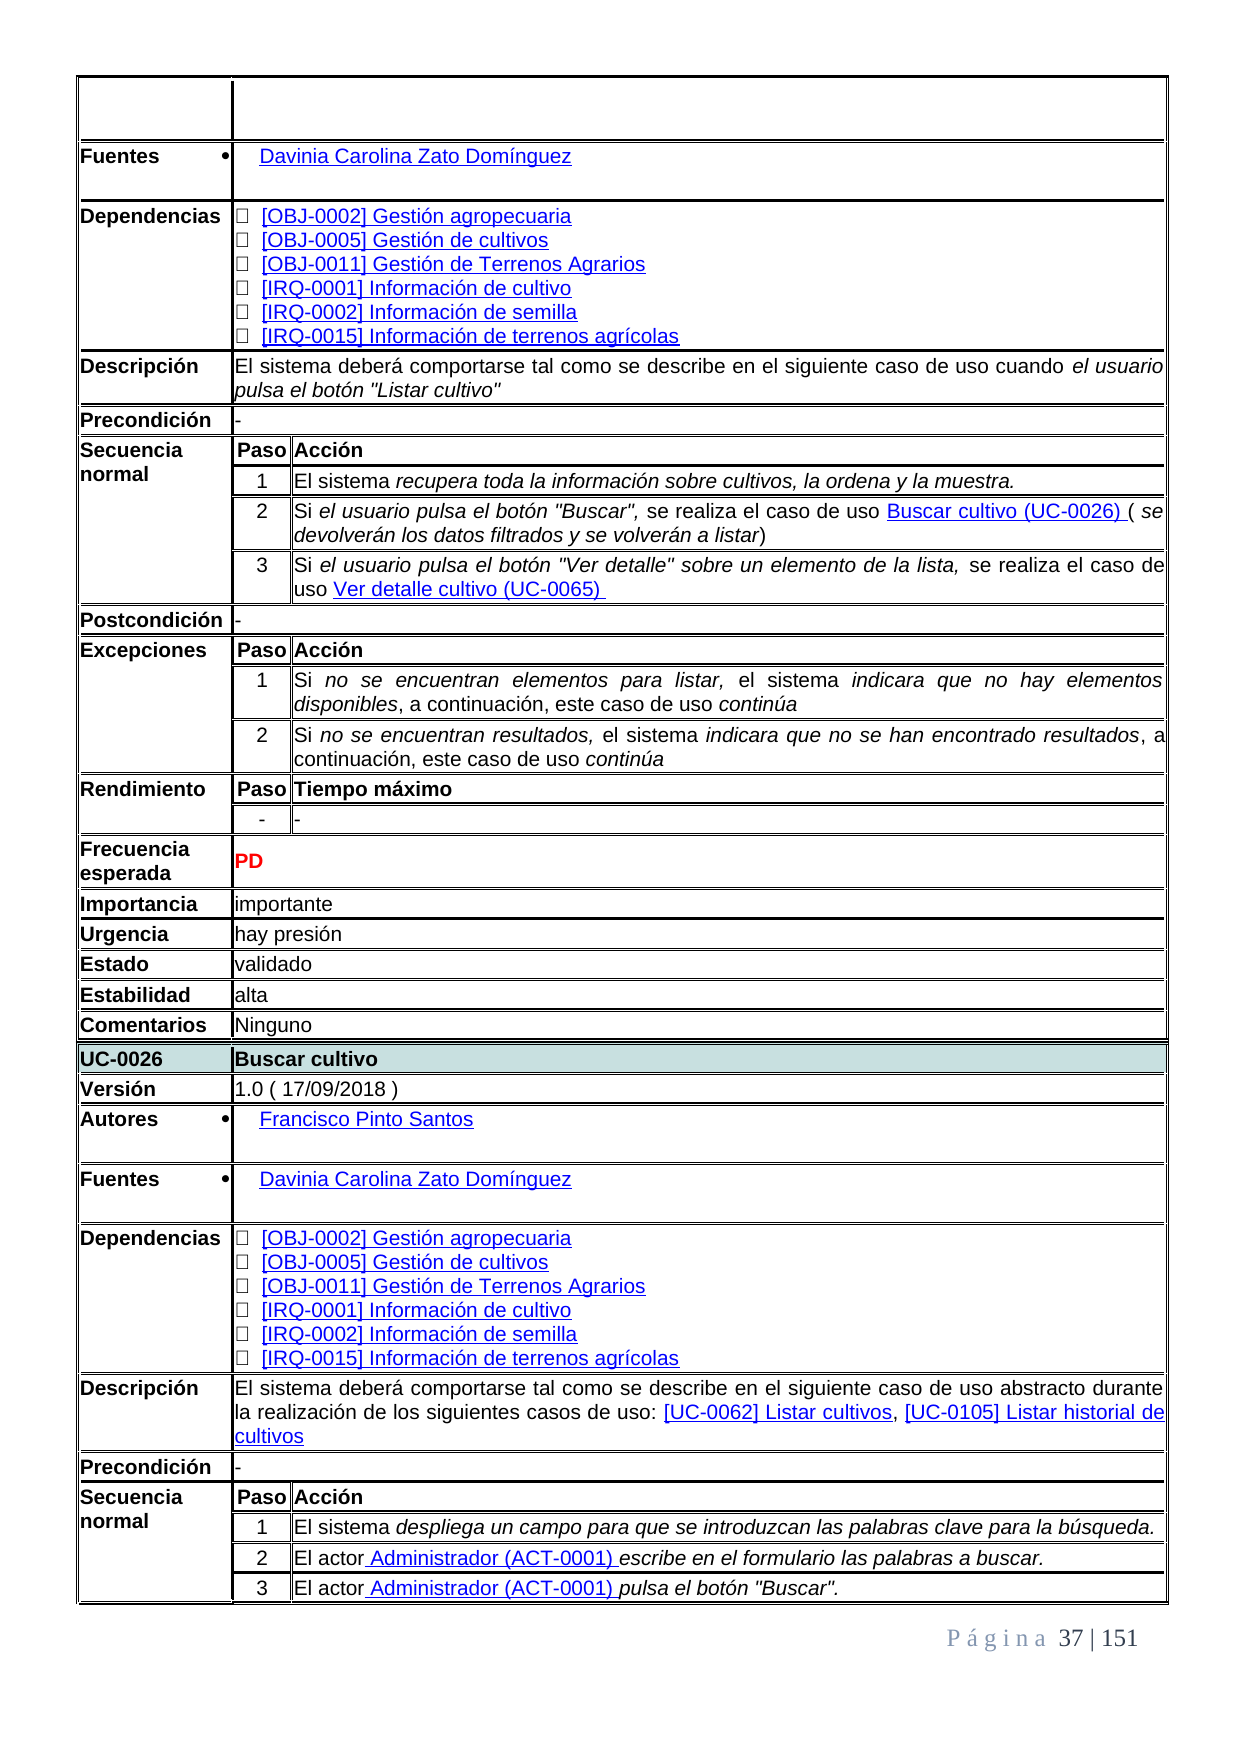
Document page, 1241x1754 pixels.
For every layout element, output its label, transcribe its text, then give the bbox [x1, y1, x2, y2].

table_cell Si el usuario pulsa el botón "Buscar", se realiza el caso de uso Buscar cultivo (UC-0026) ( se devolverán los datos filtrados y se volverán a listar) [293, 494, 1166, 548]
table_cell Descripción [79, 349, 231, 403]
table_cell 2 [234, 1544, 290, 1571]
table_cell Autores [79, 1102, 231, 1162]
table_cell Descripción [79, 1371, 231, 1450]
table_cell Autores [79, 77, 232, 139]
table_cell 1 [234, 667, 290, 718]
table_cell Dependencias [79, 1221, 231, 1371]
table_cell 1.0 ( 17/09/2018 ) [232, 1072, 1167, 1102]
table_cell Dependencias [79, 199, 231, 349]
table_cell 2 [234, 498, 290, 548]
table_cell - [293, 802, 1166, 832]
table_cell Fuentes [79, 139, 231, 199]
table_cell El sistema deberá comportarse tal como se describe en el siguiente caso de uso cuando el usuario pulsa el botón "Listar cultivo" [234, 349, 1166, 403]
table_cell validado [234, 948, 1166, 978]
table_cell Si el usuario pulsa el botón "Ver detalle" sobre un elemento de la lista, se realiza el caso de uso Ver detalle cultivo (UC-0065) [293, 549, 1166, 603]
table_cell - [232, 1450, 1167, 1480]
table_cell Frecuencia esperada [79, 833, 231, 887]
table_cell Si no se encuentran elementos para listar, el sistema indicara que no hay elementos disponibles, a continuación, este caso de uso continúa [293, 663, 1166, 718]
table_cell importante [232, 887, 1167, 917]
table_cell 1 [234, 1514, 290, 1541]
table_cell PD [234, 833, 1166, 887]
table_cell 1 [234, 467, 290, 494]
table_cell Urgencia [79, 917, 231, 947]
table_cell 3 [232, 1574, 291, 1601]
table_cell Importancia [77, 887, 232, 917]
table_cell Versión [77, 1072, 232, 1102]
table_cell Paso [234, 637, 290, 663]
table_cell Comentarios [79, 1008, 232, 1038]
table_cell hay presión [234, 917, 1166, 947]
table_cell Excepciones [79, 633, 231, 772]
table_cell Ninguno [232, 1008, 1166, 1038]
table_cell Davinia Carolina Zato Domínguez [232, 1162, 1167, 1221]
table_cell Precondición [79, 403, 231, 433]
table_header UC-0026 [77, 1043, 232, 1072]
table_cell Si no se encuentran resultados, el sistema indicara que no se han encontrado resultados, a continuación, este caso de uso continúa [291, 718, 1167, 772]
table_cell El actor Administrador (ACT-0001) escribe en el formulario las palabras a buscar. [291, 1541, 1167, 1571]
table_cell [232, 78, 1166, 139]
table_cell Acción [293, 633, 1166, 663]
table_cell - [232, 603, 1167, 633]
table_cell Rendimiento [77, 772, 232, 832]
table_cell El sistema despliega un campo para que se introduzcan las palabras clave para la búsqueda. [293, 1510, 1166, 1541]
table_cell alta [232, 978, 1167, 1008]
table_cell Paso [234, 437, 290, 464]
table_cell 3 [234, 552, 290, 603]
table_header Buscar cultivo [232, 1045, 1166, 1072]
table_cell  [OBJ-0002] Gestión agropecuaria  [OBJ-0005] Gestión de cultivos  [OBJ-0011] Gestión de Terrenos Agrarios  [IRQ-0001] Información de cultivo  [IRQ-0002] Información de semilla  [IRQ-0015] Información de terrenos agrícolas [234, 199, 1166, 349]
table_cell Paso [234, 775, 290, 802]
table_cell Secuencia normal [79, 1480, 232, 1601]
table_cell El actor Administrador (ACT-0001) pulsa el botón "Buscar". [291, 1571, 1166, 1601]
table_cell Postcondición [77, 603, 232, 633]
table_cell - [234, 806, 290, 832]
table_cell El sistema recupera toda la información sobre cultivos, la ordena y la muestra. [293, 464, 1166, 494]
table_cell Acción [293, 434, 1166, 464]
table_cell 2 [234, 721, 290, 772]
table_cell Paso [234, 1483, 290, 1510]
table_cell Davinia Carolina Zato Domínguez [234, 139, 1166, 199]
table_cell Acción [293, 1480, 1166, 1510]
table_cell Fuentes [77, 1162, 232, 1221]
table_cell El sistema deberá comportarse tal como se describe en el siguiente caso de uso abstracto durante la realización de los siguientes casos de uso: [UC-0062] Listar cultivos, [UC-0105] Listar historial de cultivos [234, 1371, 1166, 1450]
table_cell  [OBJ-0002] Gestión agropecuaria  [OBJ-0005] Gestión de cultivos  [OBJ-0011] Gestión de Terrenos Agrarios  [IRQ-0001] Información de cultivo  [IRQ-0002] Información de semilla  [IRQ-0015] Información de terrenos agrícolas [234, 1221, 1166, 1371]
table_cell Tiempo máximo [291, 772, 1167, 802]
table_cell - [234, 403, 1166, 433]
table_cell Secuencia normal [79, 434, 231, 603]
table_cell Precondición [77, 1450, 232, 1480]
table_cell Estado [79, 948, 231, 978]
table_cell Estabilidad [77, 978, 232, 1008]
table_cell Francisco Pinto Santos [234, 1102, 1166, 1162]
